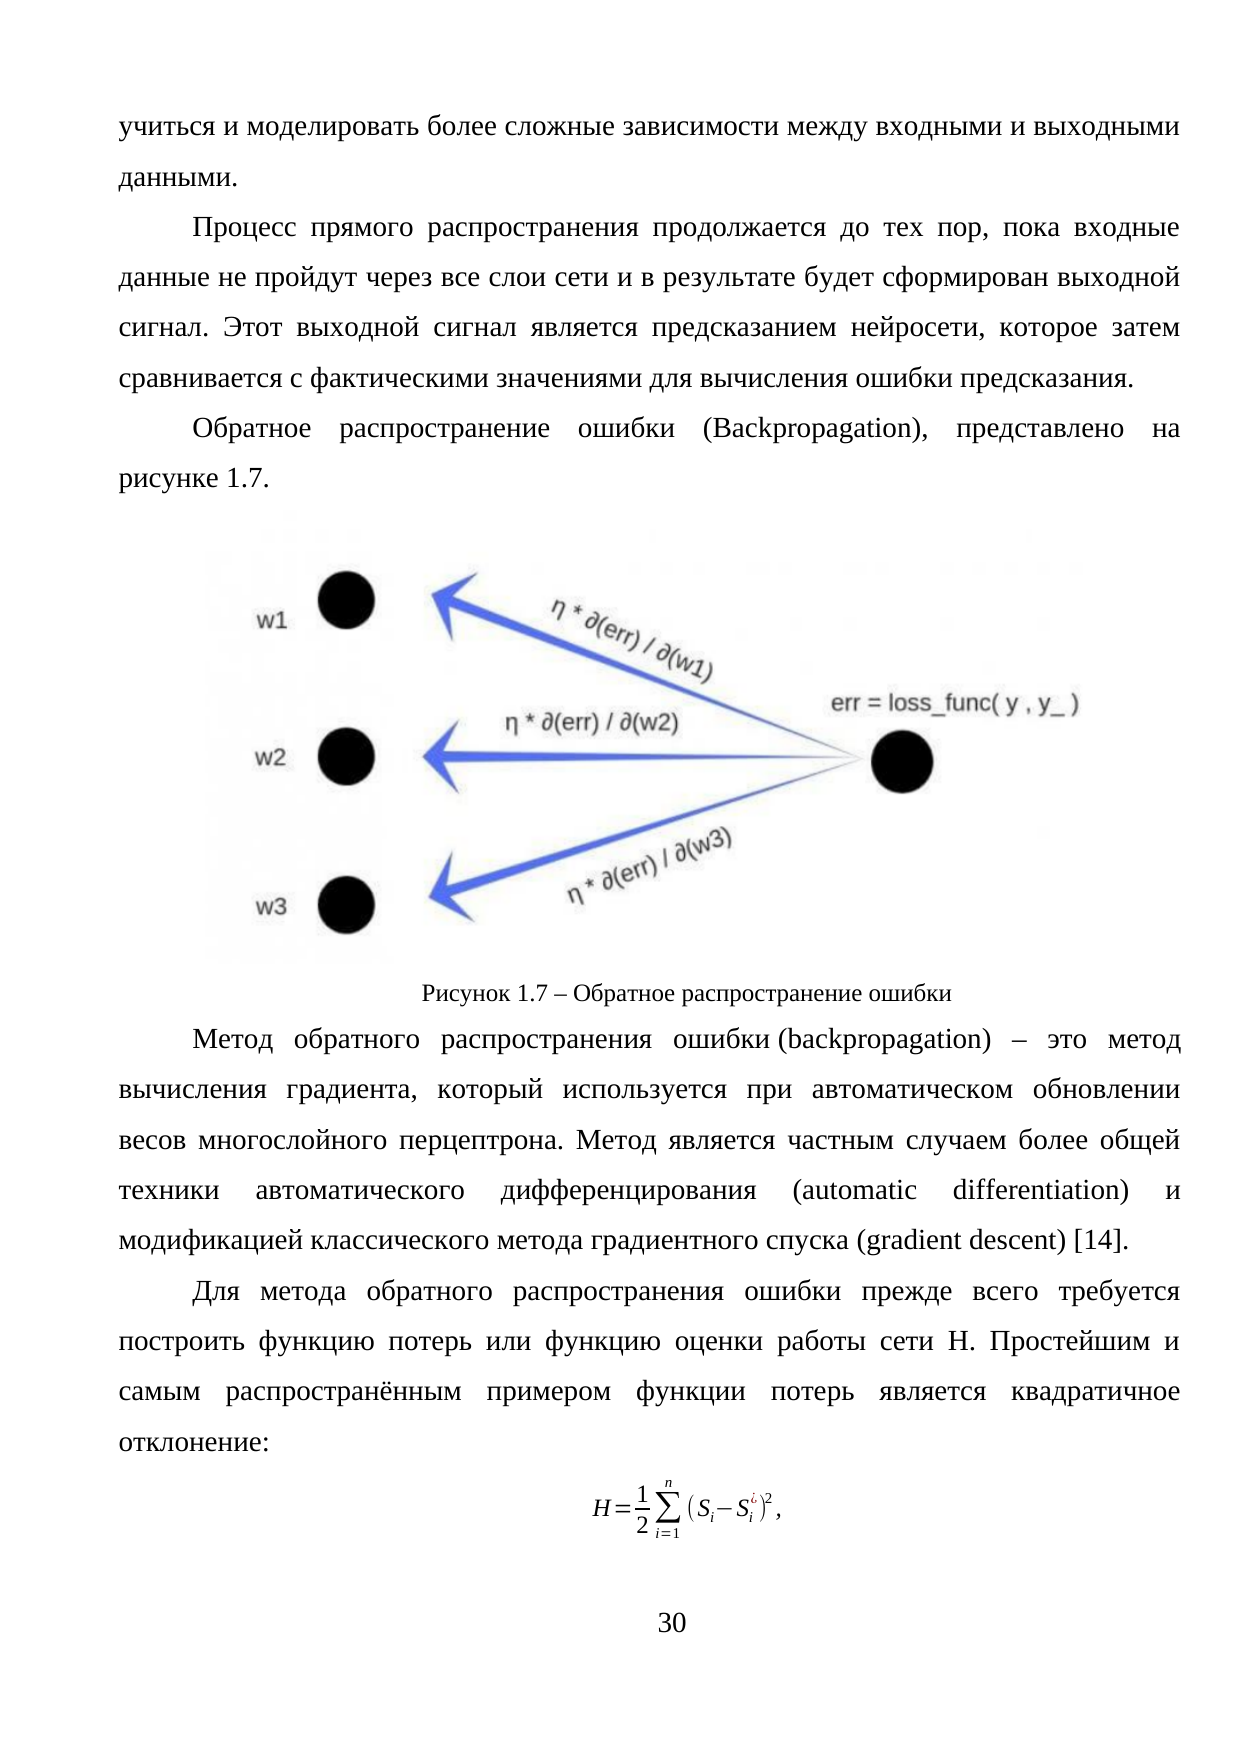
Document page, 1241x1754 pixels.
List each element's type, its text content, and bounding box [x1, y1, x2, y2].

text Обратное распространение ошибки (Backpropagation), представлено на рисунке 1.7. [118, 410, 1181, 494]
text Процесс прямого распространения продолжается до тех пор, пока входные данные не пройдут через все слои сети и в результате будет сформирован выходной сигнал. Этот выходной сигнал является предсказанием нейросети, которое затем сравнивается с фактическими значениями для вычисления ошибки предсказания. [118, 209, 1181, 393]
picture [205, 510, 1095, 964]
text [118, 108, 1181, 192]
text Метод обратного распространения ошибки (backpropagation) – это метод вычисления градиента, который используется при автоматическом обновлении весов многослойного перцептрона. Метод является частным случаем более общей техники автоматического дифференцирования (automatic differentiation) и модификацией классического метода градиентного спуска (gradient descent) [14]. [118, 1021, 1181, 1256]
text Рисунок 1.7 – Обратное распространение ошибки [118, 978, 1181, 1007]
text Для метода обратного распространения ошибки прежде всего требуется построить функцию потерь или функцию оценки работы сети H. Простейшим и самым распространённым примером функции потерь является квадратичное отклонение: [118, 1273, 1181, 1457]
